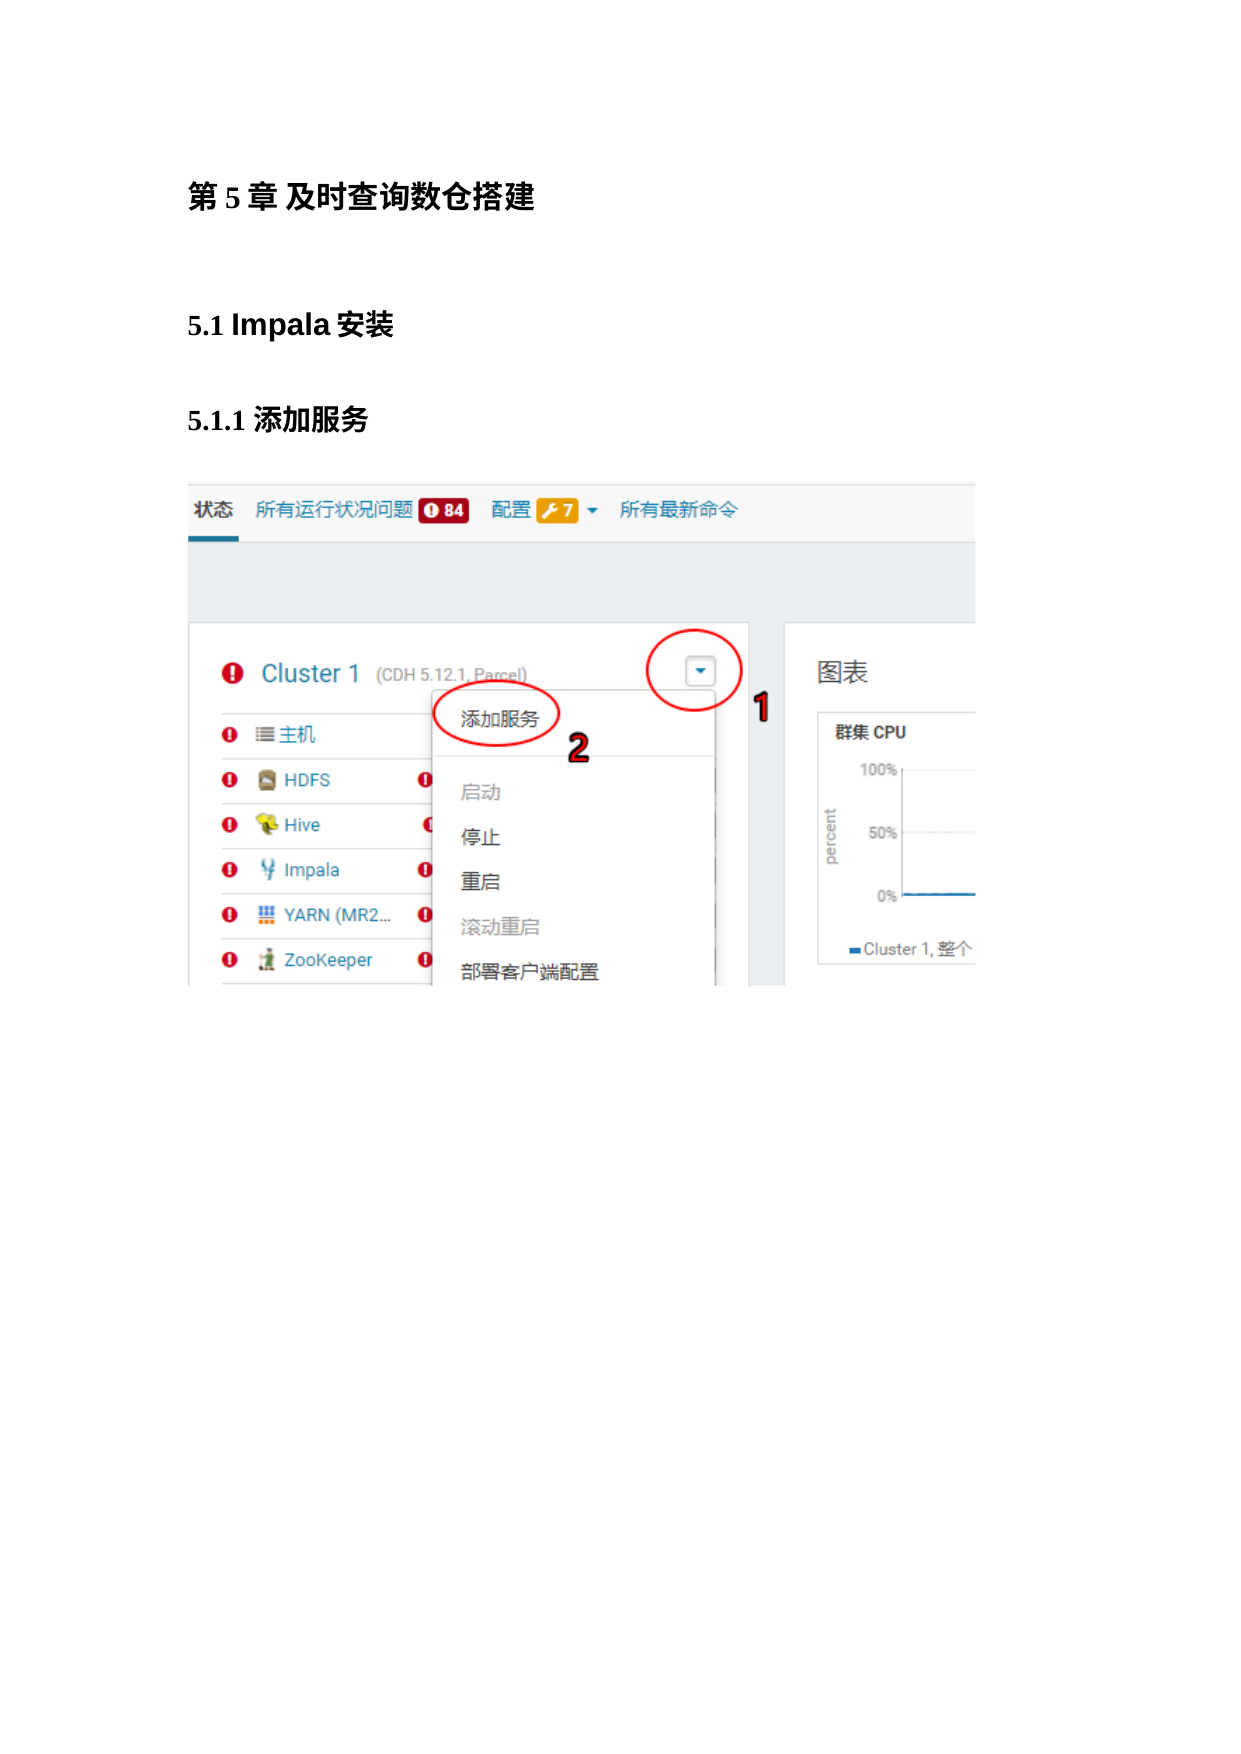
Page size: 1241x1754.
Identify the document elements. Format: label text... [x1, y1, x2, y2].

picture [187, 481, 976, 986]
subtitle 5.1 Impala安装 [187, 290, 1053, 355]
subtitle 第5章 及时查询数仓搭建 [187, 162, 1053, 227]
subtitle 5.1.1 添加服务 [187, 386, 1053, 451]
